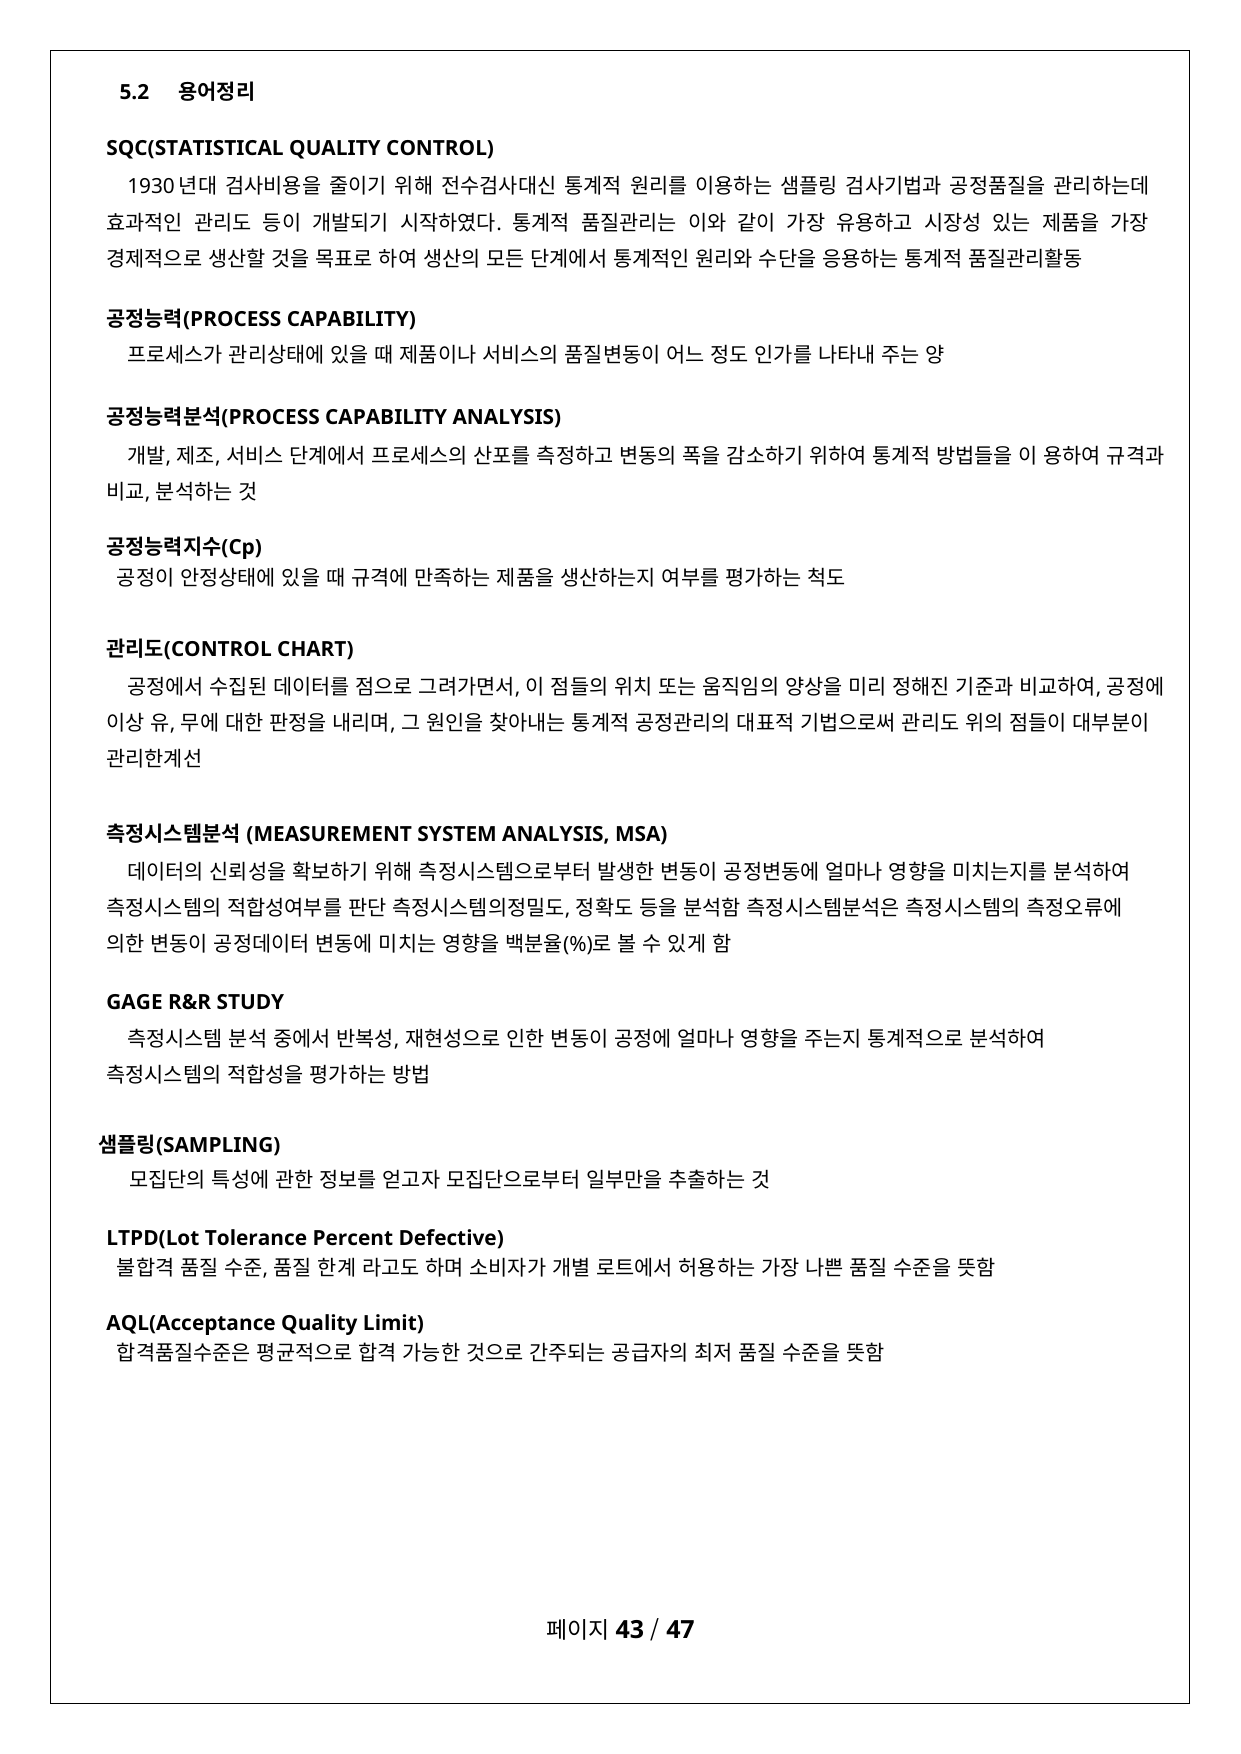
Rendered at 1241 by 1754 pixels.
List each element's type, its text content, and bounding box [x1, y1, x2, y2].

subtitle SQC(STATISTICAL QUALITY CONTROL) [106, 127, 1165, 163]
text 측정시스템 분석 중에서 반복성, 재현성으로 인한 변동이 공정에 얼마나 영향을 주는지 통계적으로 분석하여 측정시스템의 적합성을 평가하는 방법 [106, 1018, 1165, 1090]
subtitle 관리도(CONTROL CHART) [75, 627, 1165, 663]
text 샘플링(SAMPLING) [87, 1128, 1165, 1158]
subtitle LTPD(Lot Tolerance Percent Defective) [106, 1223, 1165, 1252]
text 1930년대 검사비용을 줄이기 위해 전수검사대신 통계적 원리를 이용하는 샘플링 검사기법과 공정품질을 관리하는데 효과적인 관리도 등이 개발되기 시작하였다. 통계적 품질관리는 이와 같이 가장 유용하고 시장성 있는 제품을 가장 경제적으로 생산할 것을 목표로 하여 생산의 모든 단계에서 통계적인 원리와 수단을 응용하는 통계적 품질관리활동 [106, 165, 1150, 273]
text 공정이 안정상태에 있을 때 규격에 만족하는 제품을 생산하는지 여부를 평가하는 척도 [75, 561, 1165, 591]
subtitle GAGE R&R STUDY [75, 987, 1165, 1015]
text 공정능력지수(Cp) [75, 531, 1165, 561]
subtitle 공정능력분석(PROCESS CAPABILITY ANALYSIS) [106, 396, 1165, 432]
text 모집단의 특성에 관한 정보를 얻고자 모집단으로부터 일부만을 추출하는 것 [108, 1158, 1165, 1195]
list 용어정리 [119, 75, 1165, 105]
subtitle 공정능력(PROCESS CAPABILITY) [106, 298, 1165, 334]
text 합격품질수준은 평균적으로 합격 가능한 것으로 간주되는 공급자의 최저 품질 수준을 뜻함 [75, 1336, 1165, 1366]
text 개발, 제조, 서비스 단계에서 프로세스의 산포를 측정하고 변동의 폭을 감소하기 위하여 통계적 방법들을 이 용하여 규격과 비교, 분석하는 것 [106, 434, 1165, 506]
text 불합격 품질 수준, 품질 한계 라고도 하며 소비자가 개별 로트에서 허용하는 가장 나쁜 품질 수준을 뜻함 [75, 1252, 1165, 1282]
text 측정시스템분석 (MEASUREMENT SYSTEM ANALYSIS, MSA) [75, 812, 1165, 848]
subtitle 프로세스가 관리상태에 있을 때 제품이나 서비스의 품질변동이 어느 정도 인가를 나타내 주는 양 [106, 334, 1165, 370]
text 공정에서 수집된 데이터를 점으로 그려가면서, 이 점들의 위치 또는 움직임의 양상을 미리 정해진 기준과 비교하여, 공정에 이상 유, 무에 대한 판정을 내리며, 그 원인을 찾아내는 통계적 공정관리의 대표적 기법으로써 관리도 위의 점들이 대부분이 관리한계선 [106, 666, 1165, 774]
subtitle AQL(Acceptance Quality Limit) [106, 1308, 1165, 1336]
text 데이터의 신뢰성을 확보하기 위해 측정시스템으로부터 발생한 변동이 공정변동에 얼마나 영향을 미치는지를 분석하여 측정시스템의 적합성여부를 판단 측정시스템의정밀도, 정확도 등을 분석함 측정시스템분석은 측정시스템의 측정오류에 의한 변동이 공정데이터 변동에 미치는 영향을 백분율(%)로 볼 수 있게 함 [106, 850, 1165, 958]
